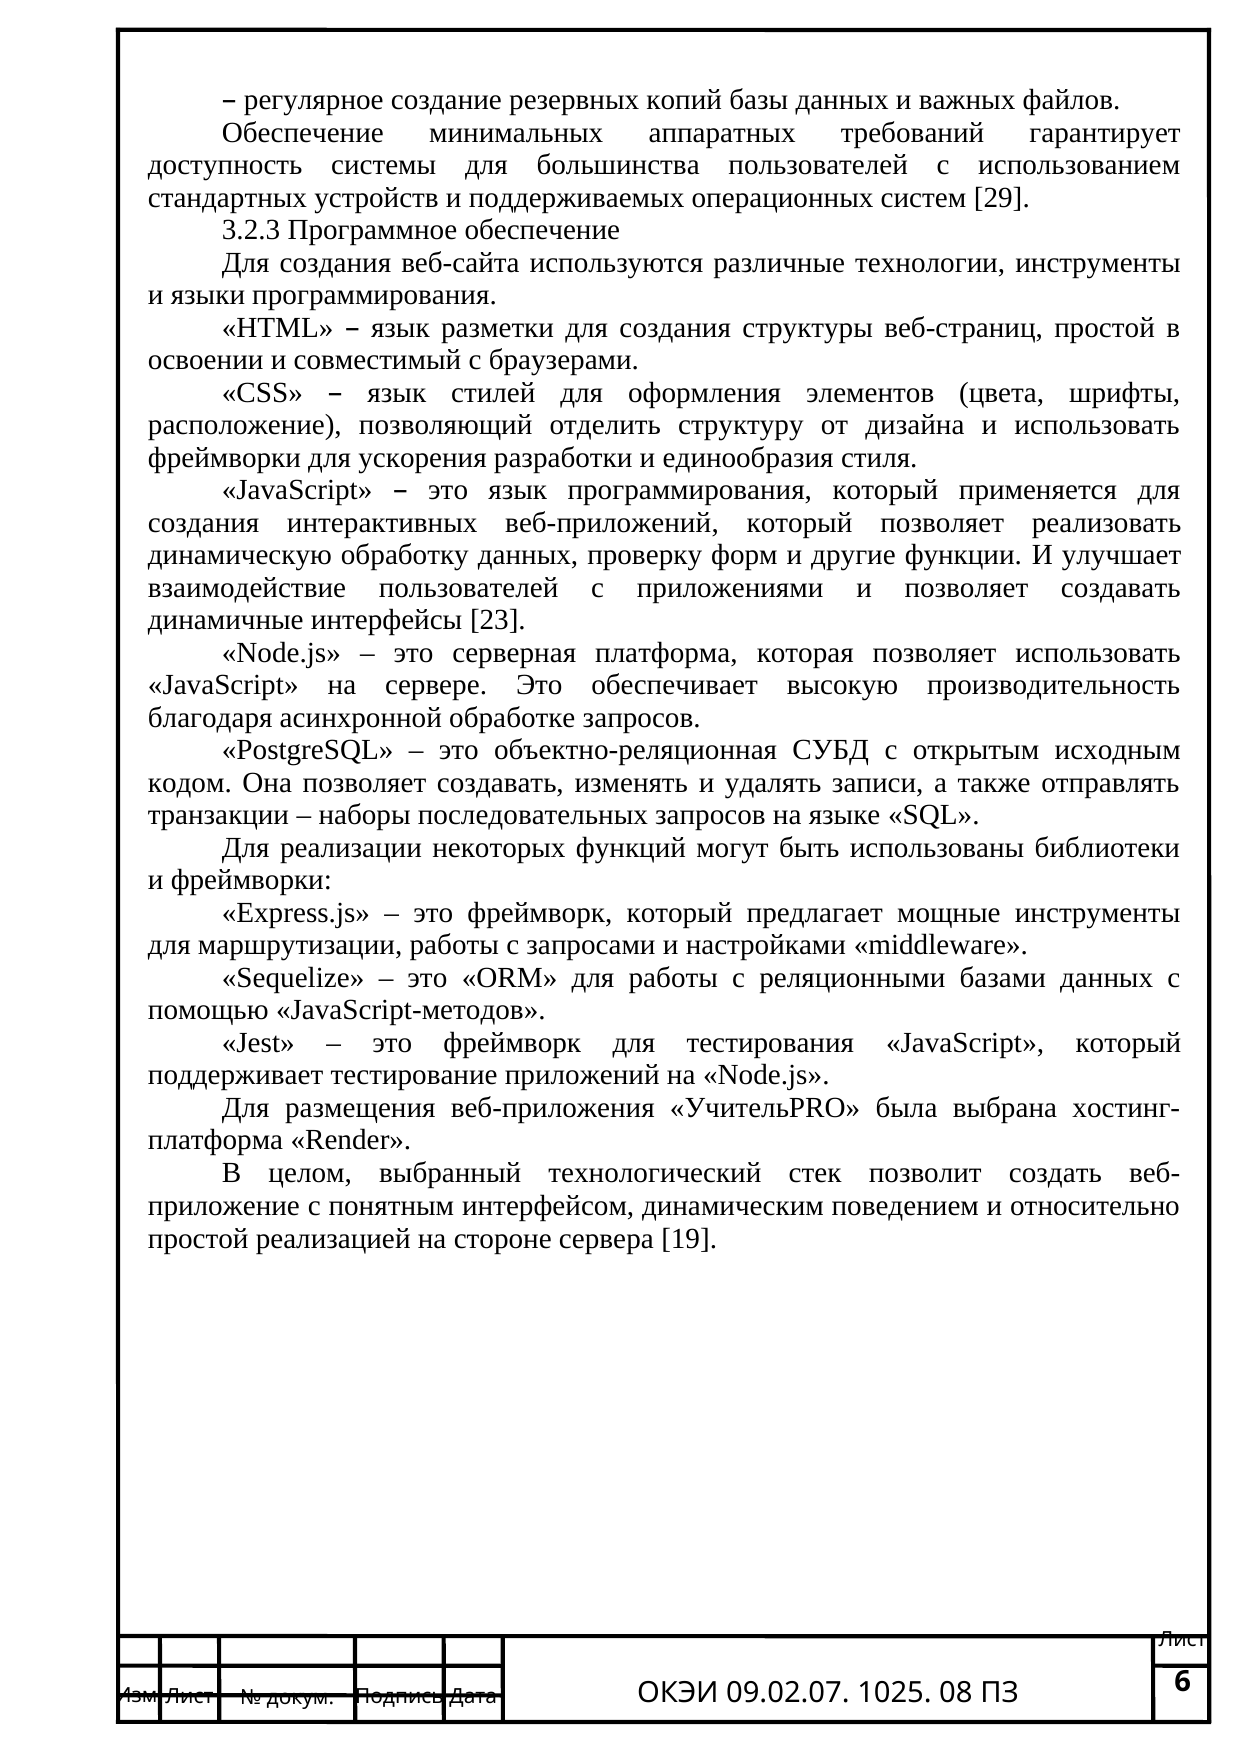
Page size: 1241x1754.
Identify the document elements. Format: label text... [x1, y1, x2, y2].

text «Node.js» – это серверная платформа, которая позволяет использовать «JavaScript» на сервере. Это обеспечивает высокую производительность благодаря асинхронной обработке запросов. [148, 636, 1181, 734]
text «PostgreSQL» – это объектно-реляционная СУБД с открытым исходным кодом. Она позволяет создавать, изменять и удалять записи, а также отправлять транзакции – наборы последовательных запросов на языке «SQL». [148, 734, 1181, 831]
text «Jest» – это фреймворк для тестирования «JavaScript», который поддерживает тестирование приложений на «Node.js». [148, 1026, 1181, 1091]
text Для размещения веб-приложения «УчительPRO» была выбрана хостинг-платформа «Render». [148, 1091, 1181, 1156]
text Для создания веб-сайта используются различные технологии, инструменты и языки программирования. [148, 246, 1181, 311]
text «CSS» – язык стилей для оформления элементов (цвета, шрифты, расположение), позволяющий отделить структуру от дизайна и использовать фреймворки для ускорения разработки и единообразия стиля. [148, 376, 1181, 474]
text Обеспечение минимальных аппаратных требований гарантирует доступность системы для большинства пользователей с использованием стандартных устройств и поддерживаемых операционных систем [29]. [148, 116, 1181, 214]
text Для реализации некоторых функций могут быть использованы библиотеки и фреймворки: [148, 831, 1181, 896]
text 3.2.3 Программное обеспечение [148, 214, 1181, 246]
text «Express.js» – это фреймворк, который предлагает мощные инструменты для маршрутизации, работы с запросами и настройками «middleware». [148, 896, 1181, 961]
text «HTML» – язык разметки для создания структуры веб-страниц, простой в освоении и совместимый с браузерами. [148, 311, 1181, 376]
text В целом, выбранный технологический стек позволит создать веб-приложение с понятным интерфейсом, динамическим поведением и относительно простой реализацией на стороне сервера [19]. [148, 1156, 1181, 1255]
text регулярное создание резервных копий базы данных и важных файлов. [148, 84, 1181, 116]
text «Sequelize» – это «ORM» для работы с реляционными базами данных с помощью «JavaScript-методов». [148, 961, 1181, 1026]
text «JavaScript» – это язык программирования, который применяется для создания интерактивных веб-приложений, который позволяет реализовать динамическую обработку данных, проверку форм и другие функции. И улучшает взаимодействие пользователей с приложениями и позволяет создавать динамичные интерфейсы [23]. [148, 474, 1181, 636]
